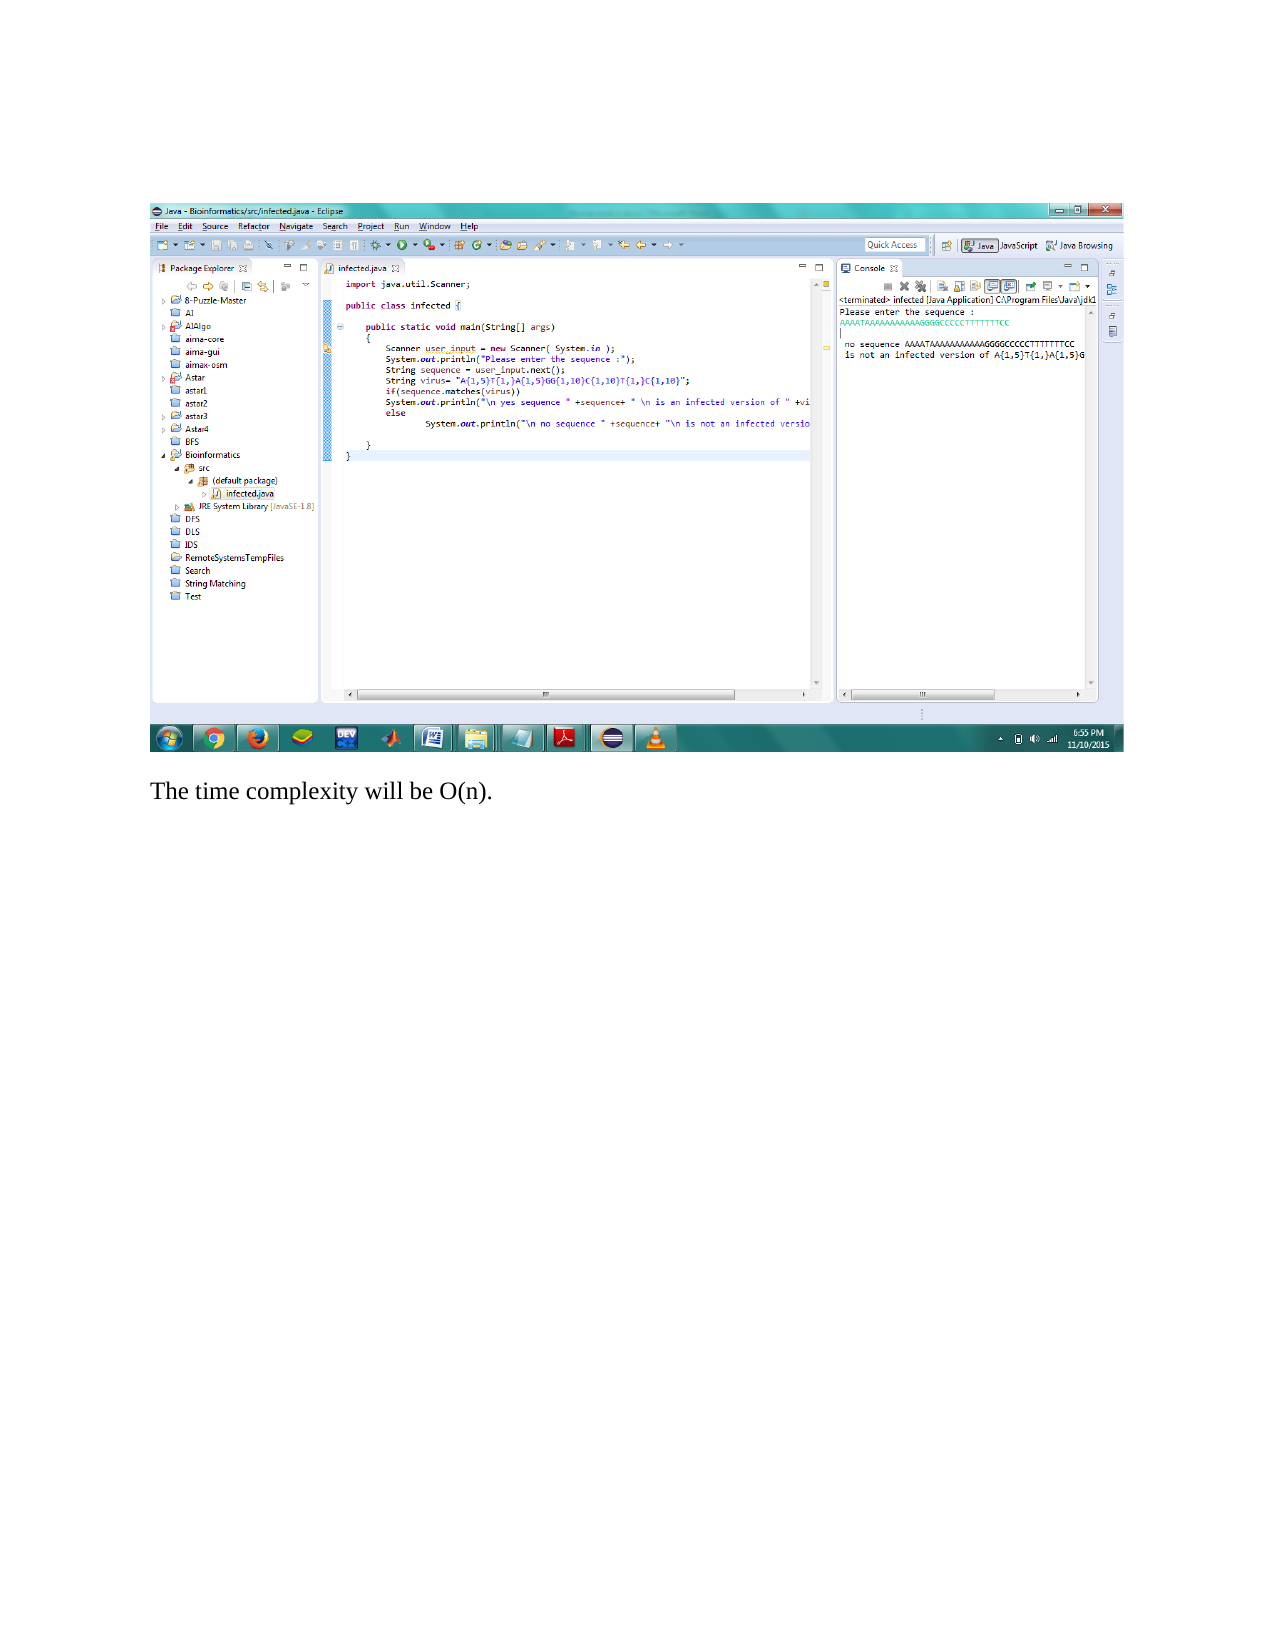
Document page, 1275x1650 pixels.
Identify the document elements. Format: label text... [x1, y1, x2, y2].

text The time complexity will be O(n). [150, 776, 1125, 805]
picture [150, 203, 1124, 752]
